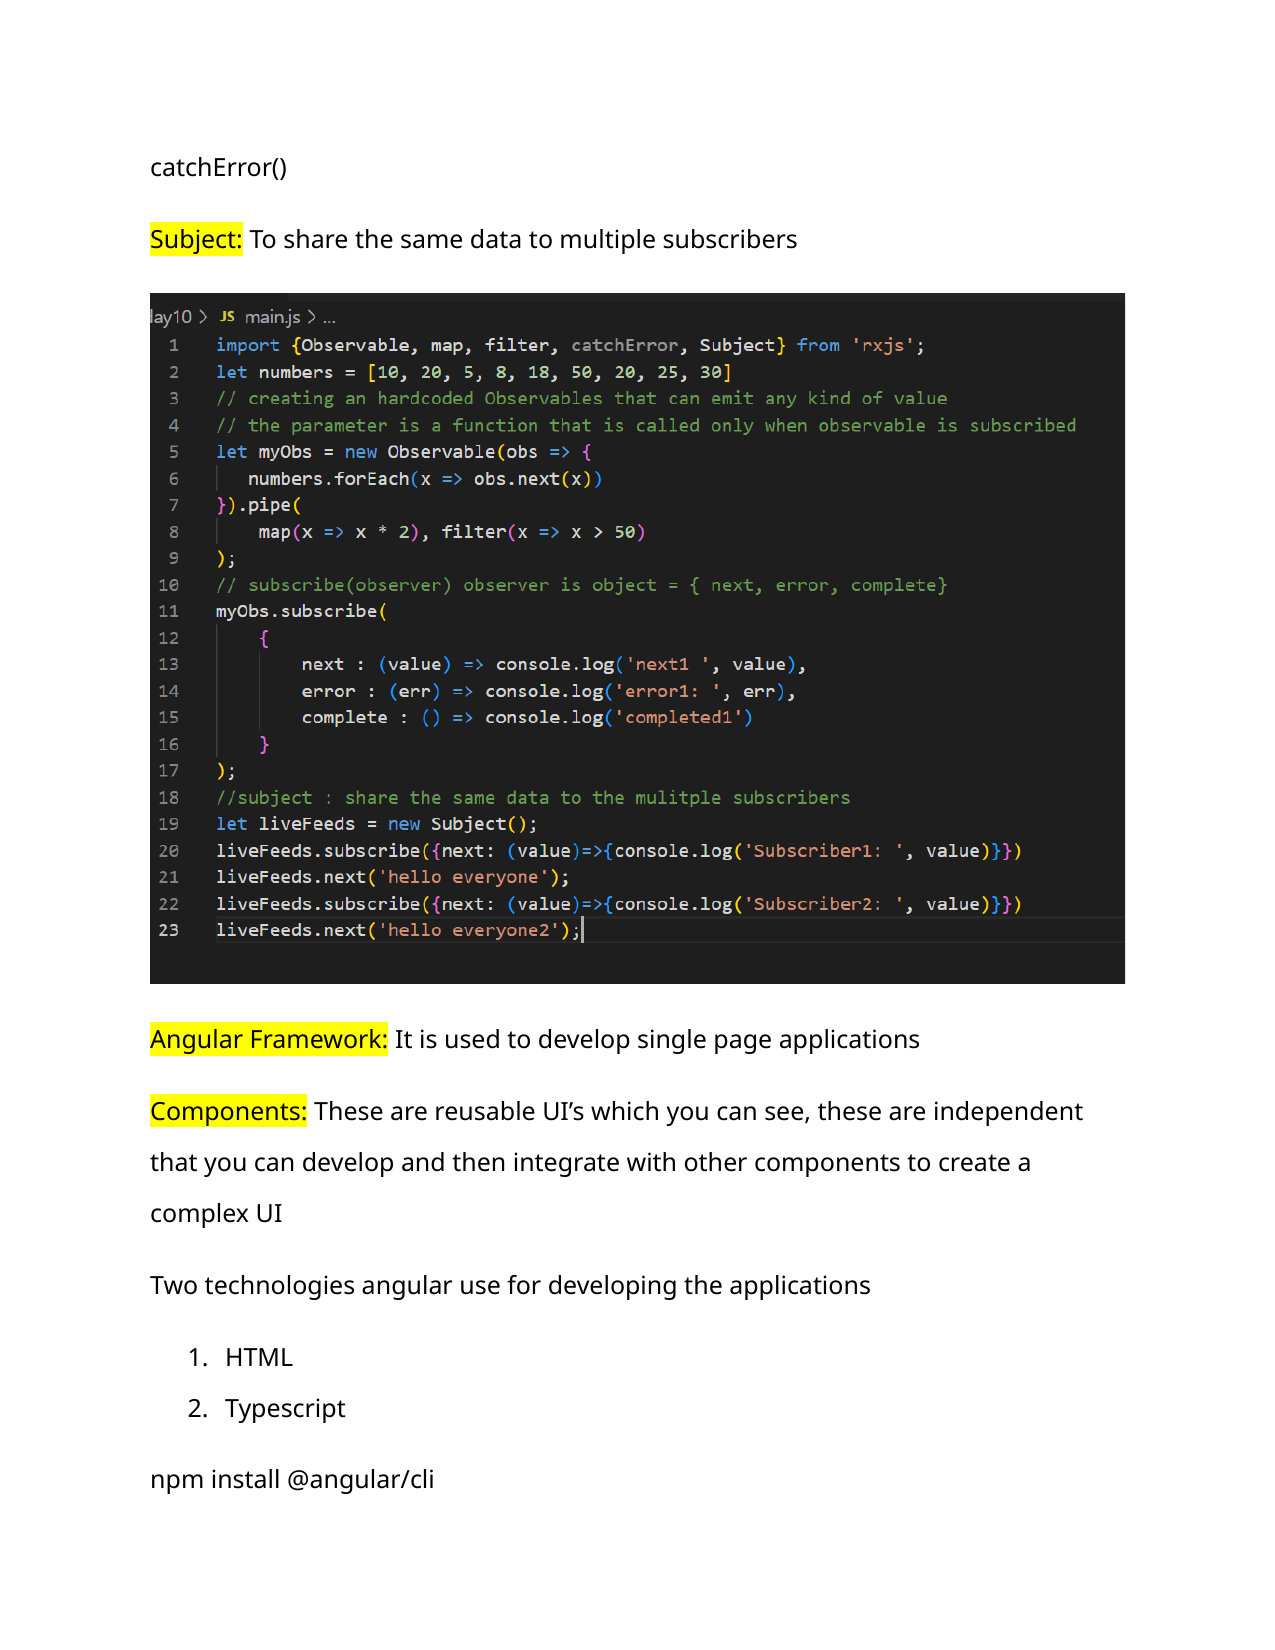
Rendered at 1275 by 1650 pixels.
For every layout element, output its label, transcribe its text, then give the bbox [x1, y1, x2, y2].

picture [150, 293, 1125, 984]
text Components: These are reusable UI’s which you can see, these are independent that you can develop and then integrate with other components to create a complex UI [150, 1093, 1125, 1229]
text Subject: To share the same data to multiple subscribers [243, 222, 1125, 256]
list Typescript [187, 1390, 1125, 1424]
text Angular Framework: It is used to develop single page applications [388, 1022, 1125, 1056]
list HTML [187, 1339, 1125, 1373]
text npm install @angular/cli [150, 1462, 1125, 1496]
text catchError() [150, 150, 1125, 184]
text Two technologies angular use for developing the applications [150, 1267, 1125, 1301]
